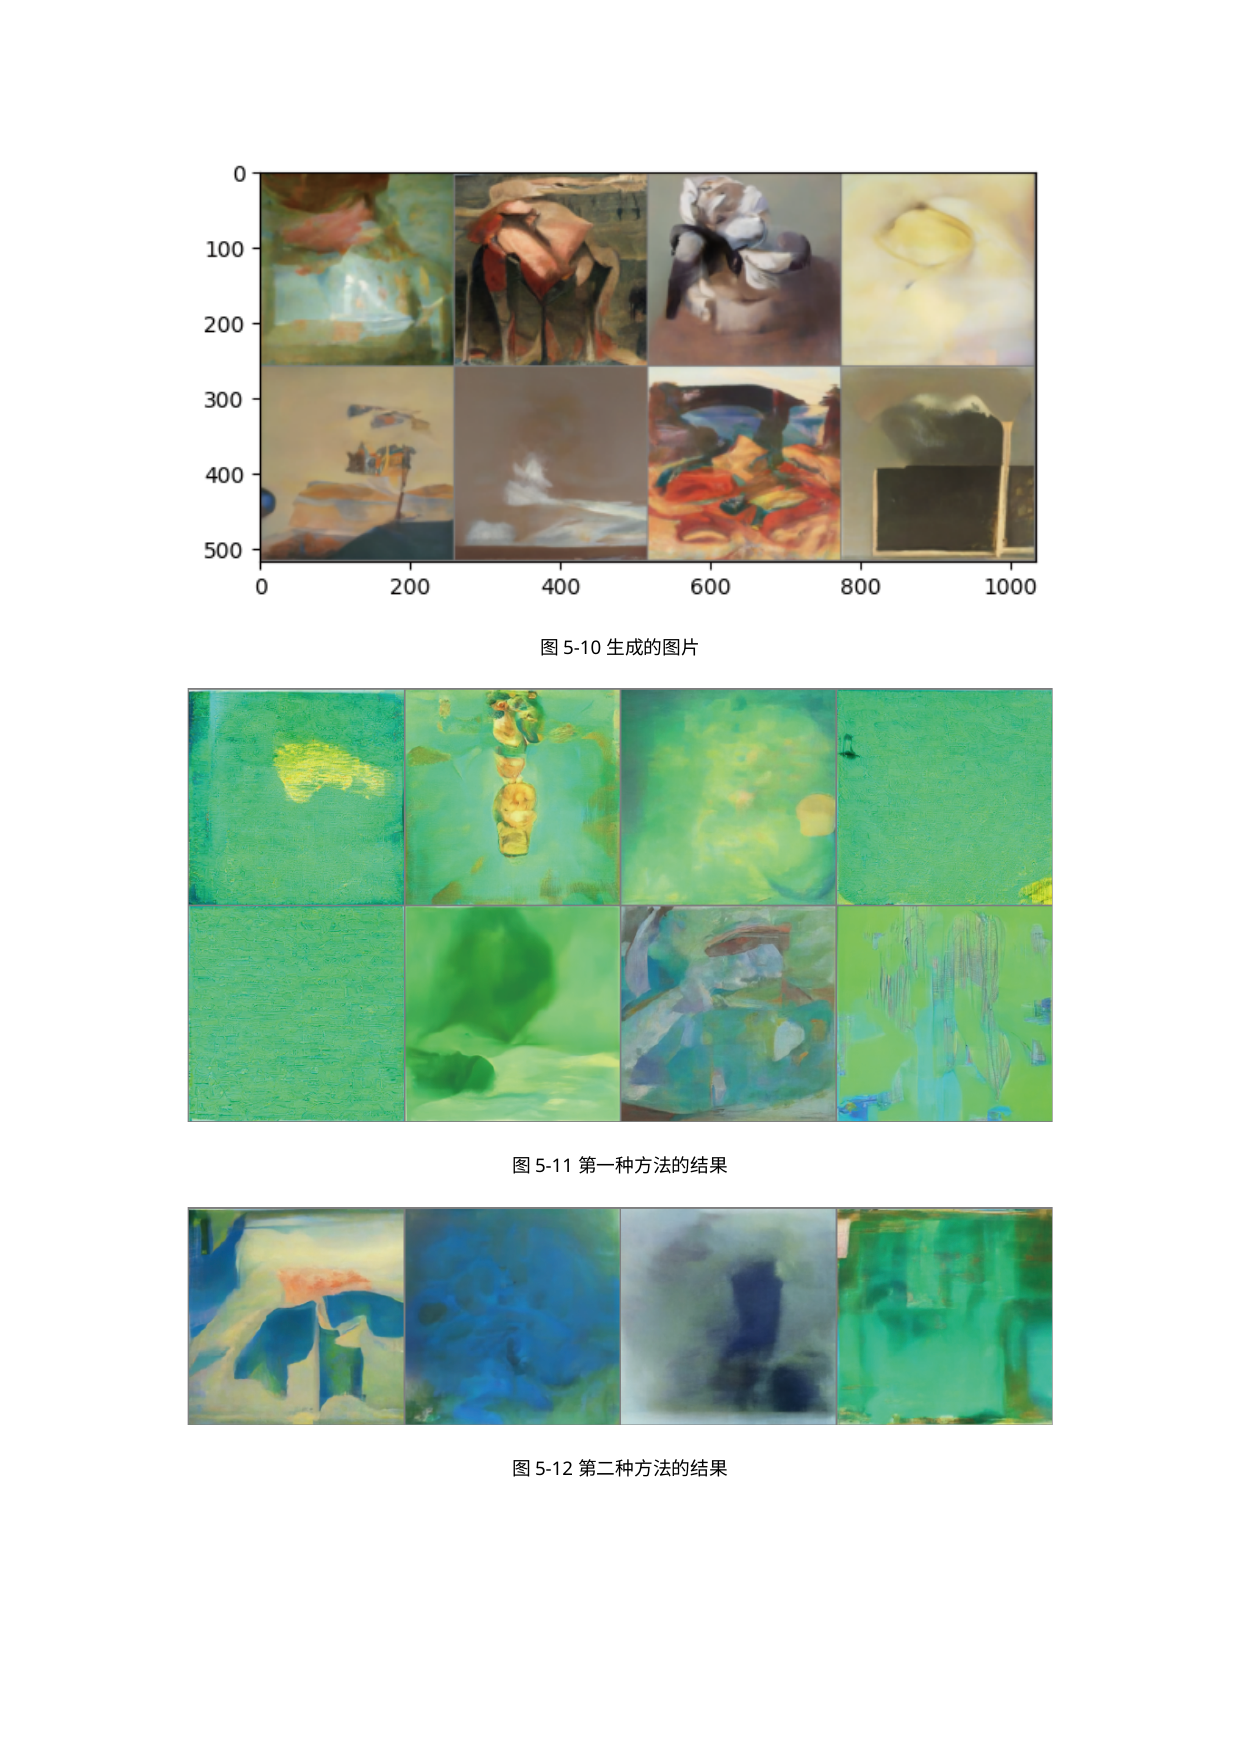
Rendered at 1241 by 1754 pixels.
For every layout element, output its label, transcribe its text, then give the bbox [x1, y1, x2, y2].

text 图5-11 第一种方法的结果 [187, 1151, 1053, 1178]
picture [187, 1207, 1053, 1425]
picture [187, 688, 1053, 1122]
text 图5-12 第二种方法的结果 [187, 1453, 1053, 1481]
picture [188, 150, 1053, 604]
text 图5-10 生成的图片 [187, 632, 1053, 659]
